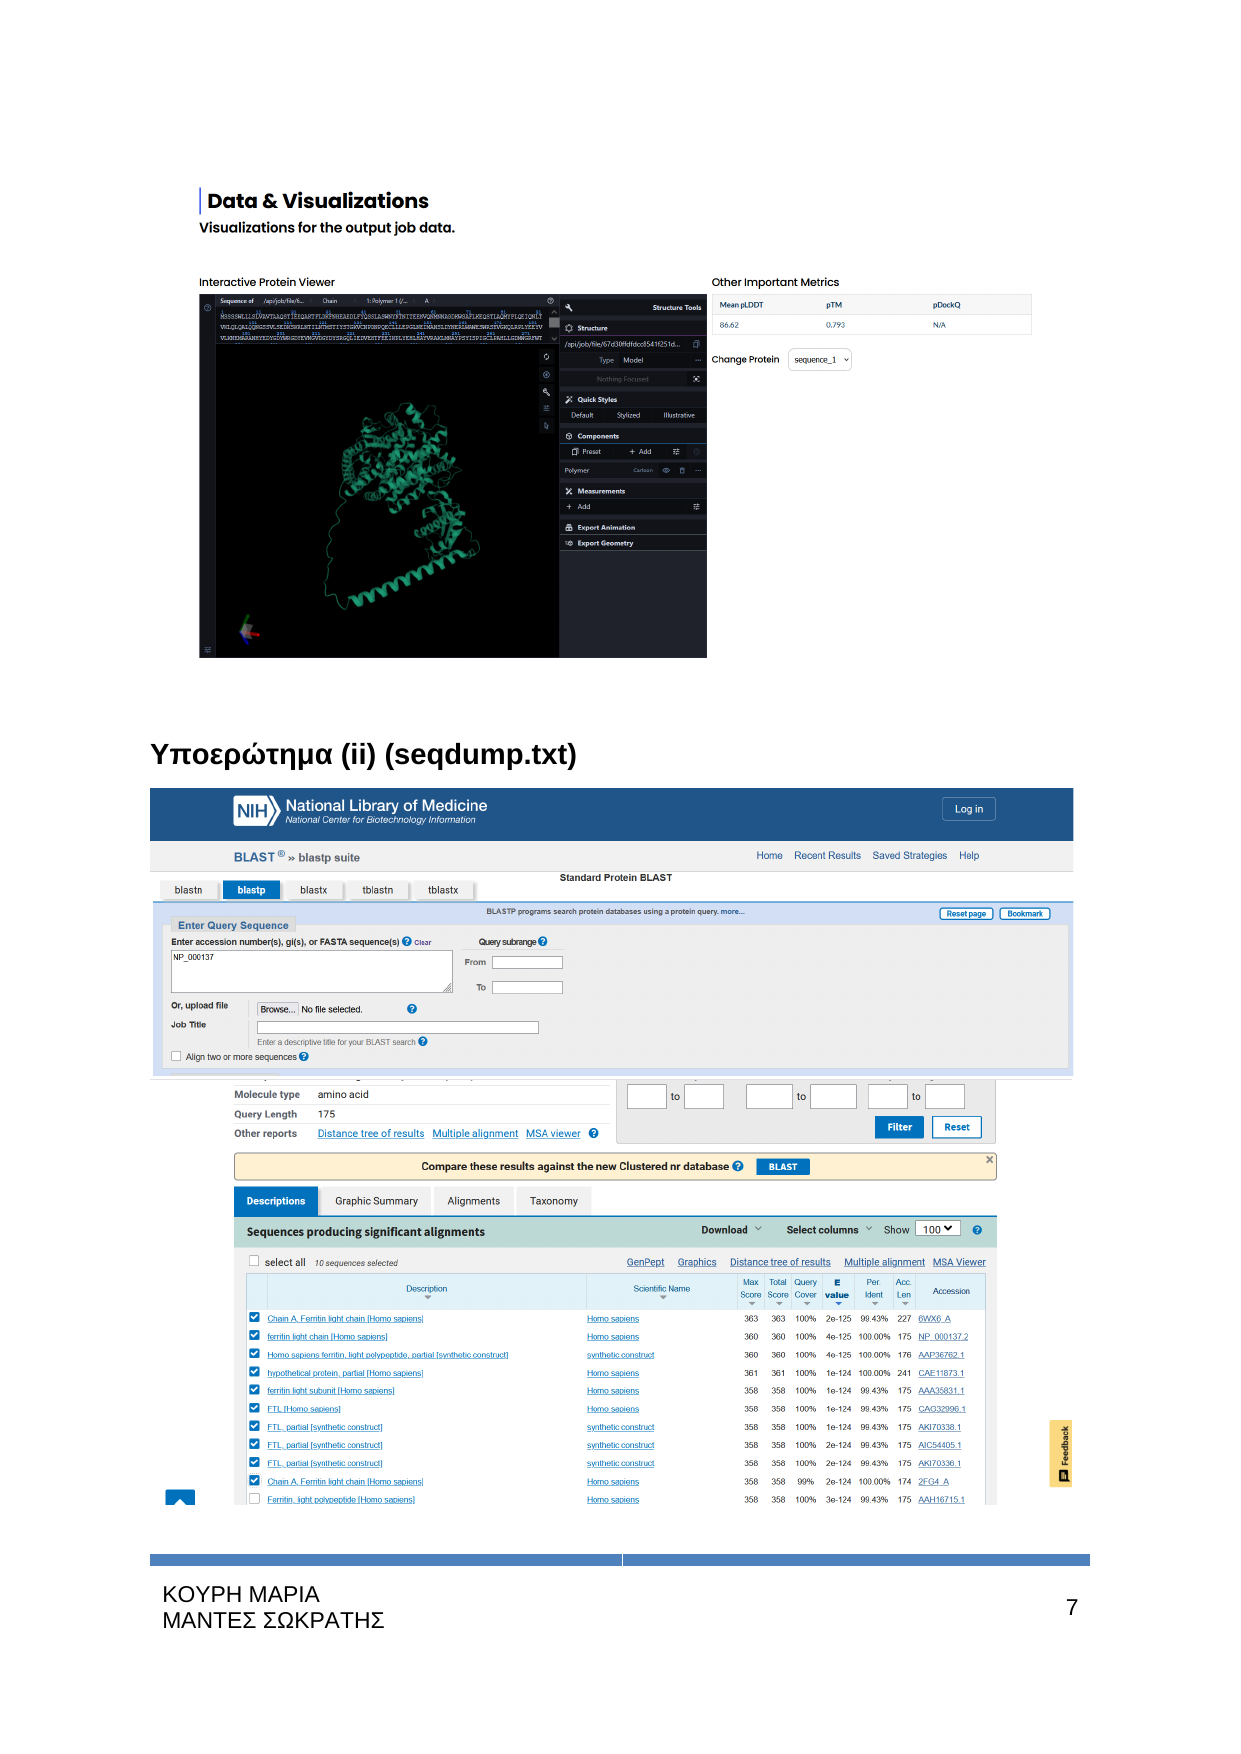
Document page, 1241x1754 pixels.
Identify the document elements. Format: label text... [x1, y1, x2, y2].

picture [150, 183, 1075, 666]
picture [150, 788, 1074, 1076]
subtitle Υποερώτημα (ii) (seqdump.txt) [150, 737, 1090, 771]
picture [150, 1079, 1072, 1505]
